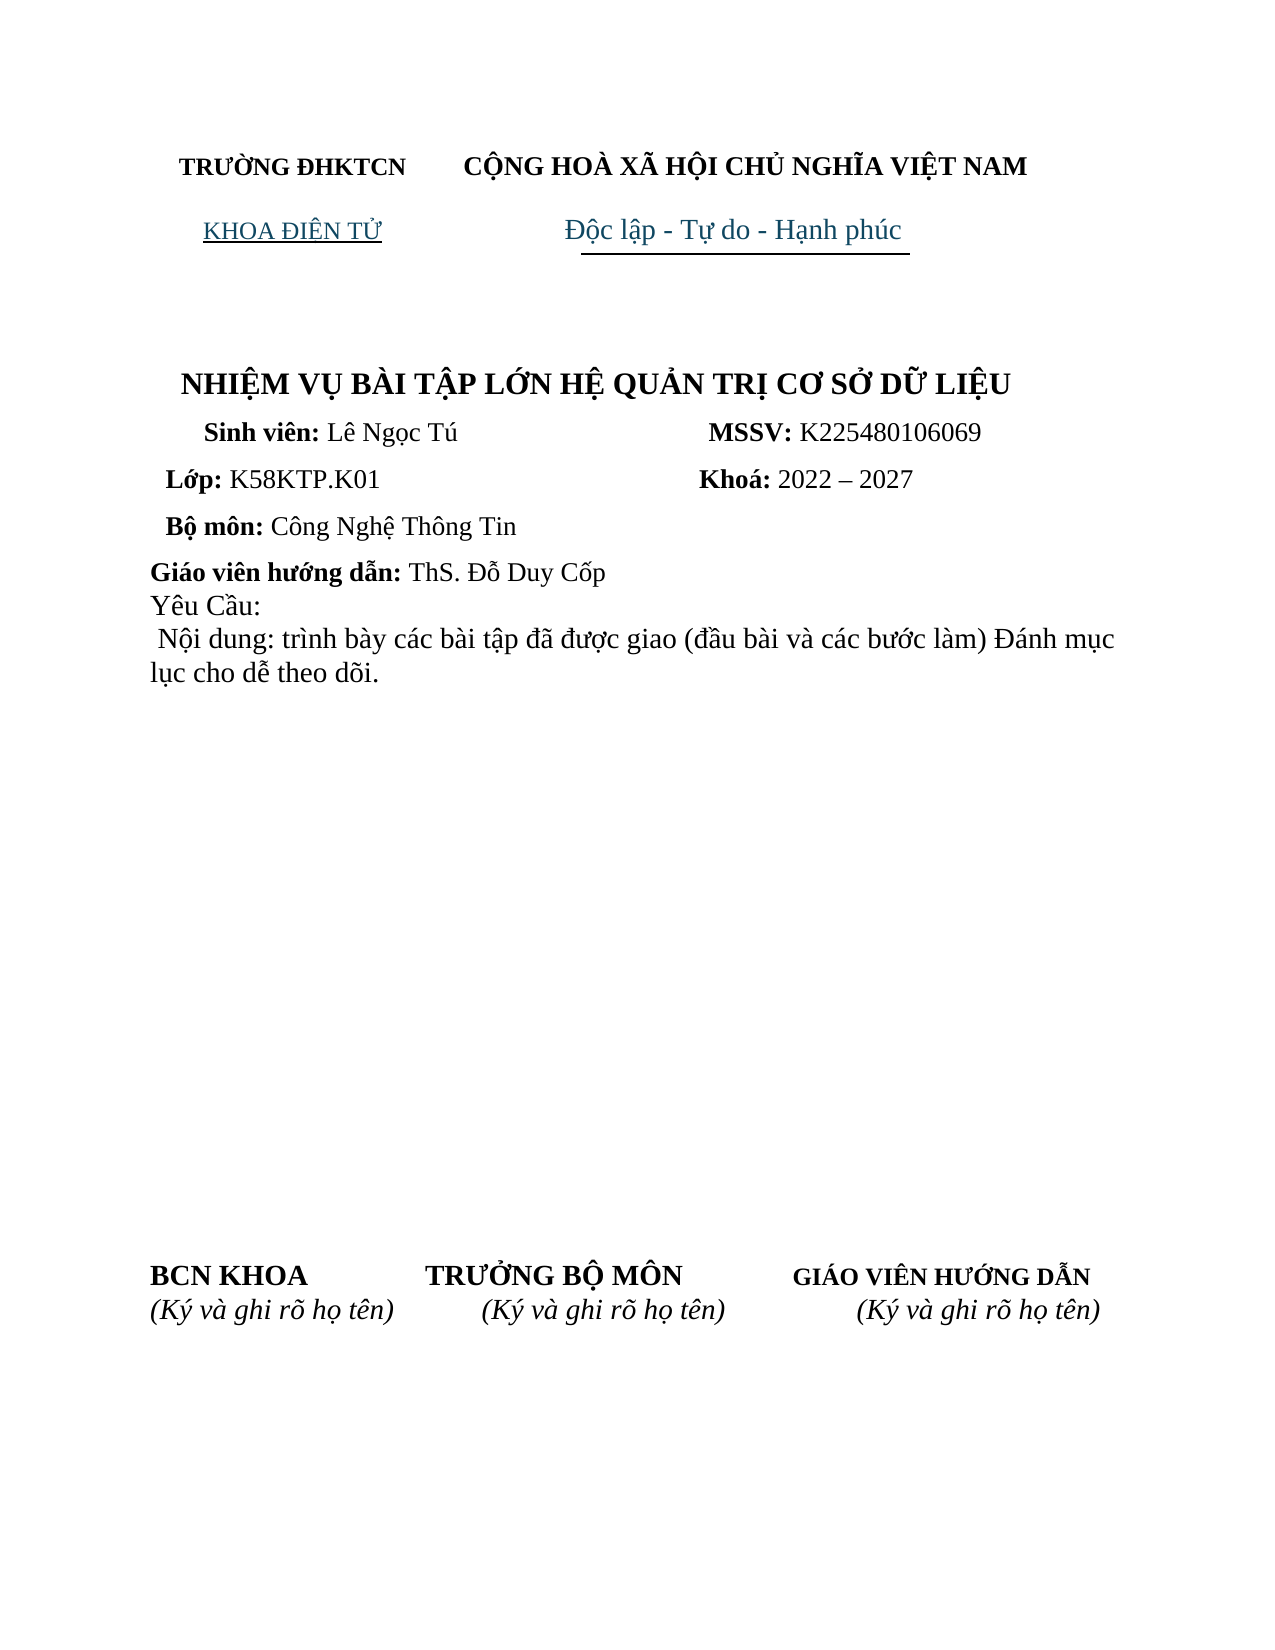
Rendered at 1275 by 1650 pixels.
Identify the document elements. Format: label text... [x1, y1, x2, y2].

text NHIỆM VỤ BÀI TẬP LỚN HỆ QUẢN TRỊ CƠ SỞ DỮ LIỆU [181, 366, 1125, 402]
subtitle KHOA ĐIỆN TỬ Độc lập - Tự do - Hạnh phúc [150, 212, 1125, 246]
text Sinh viên: Lê Ngọc Tú MSSV: K225480106069 [150, 416, 1125, 448]
text Bộ môn: Công Nghệ Thông Tin [165, 510, 1125, 541]
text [150, 557, 1125, 1496]
text Lớp: K58KTP.K01 Khoá: 2022 – 2027 [165, 463, 1125, 495]
text TRƯỜNG ĐHKTCN CỘNG HOÀ XÃ HỘI CHỦ NGHĨA VIỆT NAM [150, 150, 1125, 181]
